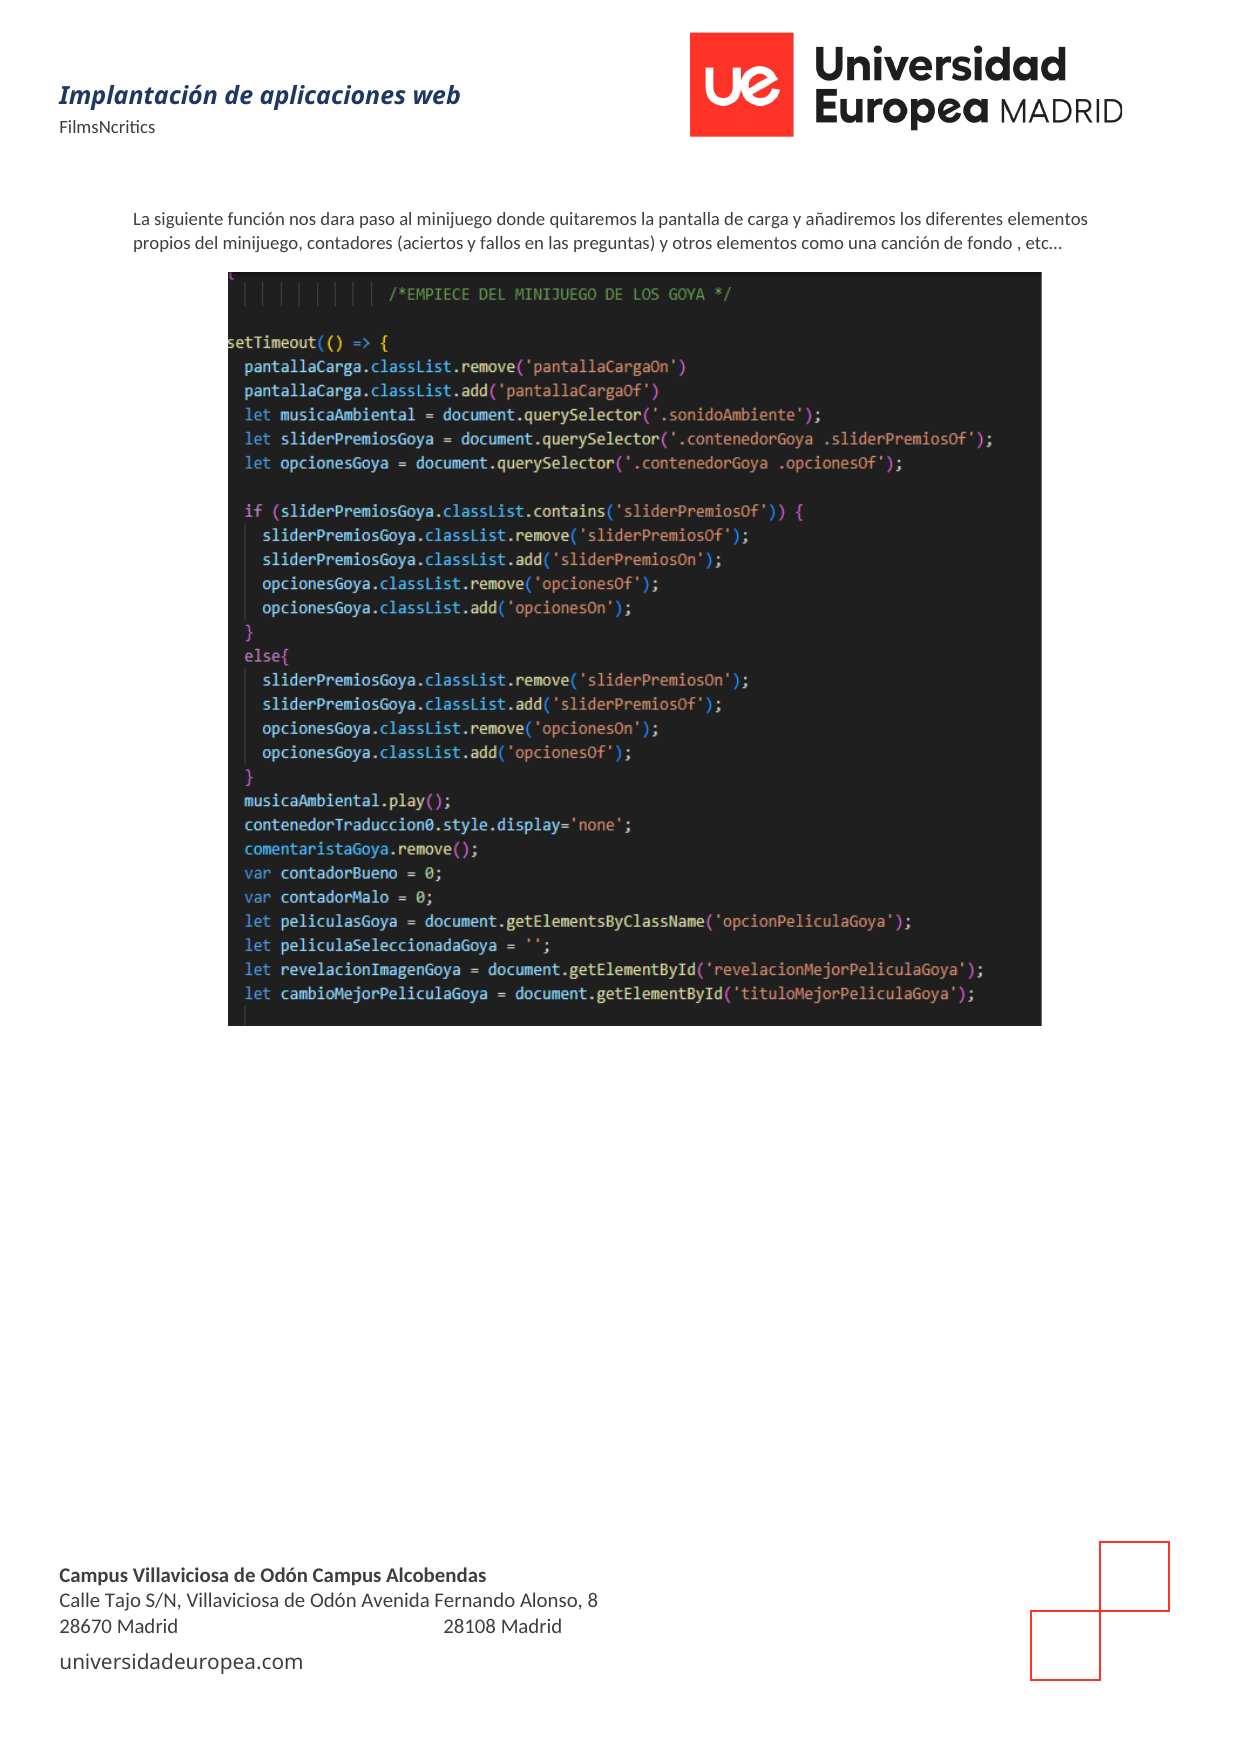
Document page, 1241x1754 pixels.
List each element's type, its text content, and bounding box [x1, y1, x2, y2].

text La siguiente función nos dara paso al minijuego donde quitaremos la pantalla de carga y añadiremos los diferentes elementos propios del minijuego, contadores (aciertos y fallos en las preguntas) y otros elementos como una canción de fondo , etc… [133, 207, 1122, 254]
picture [228, 272, 1042, 1026]
picture [690, 32, 1123, 137]
